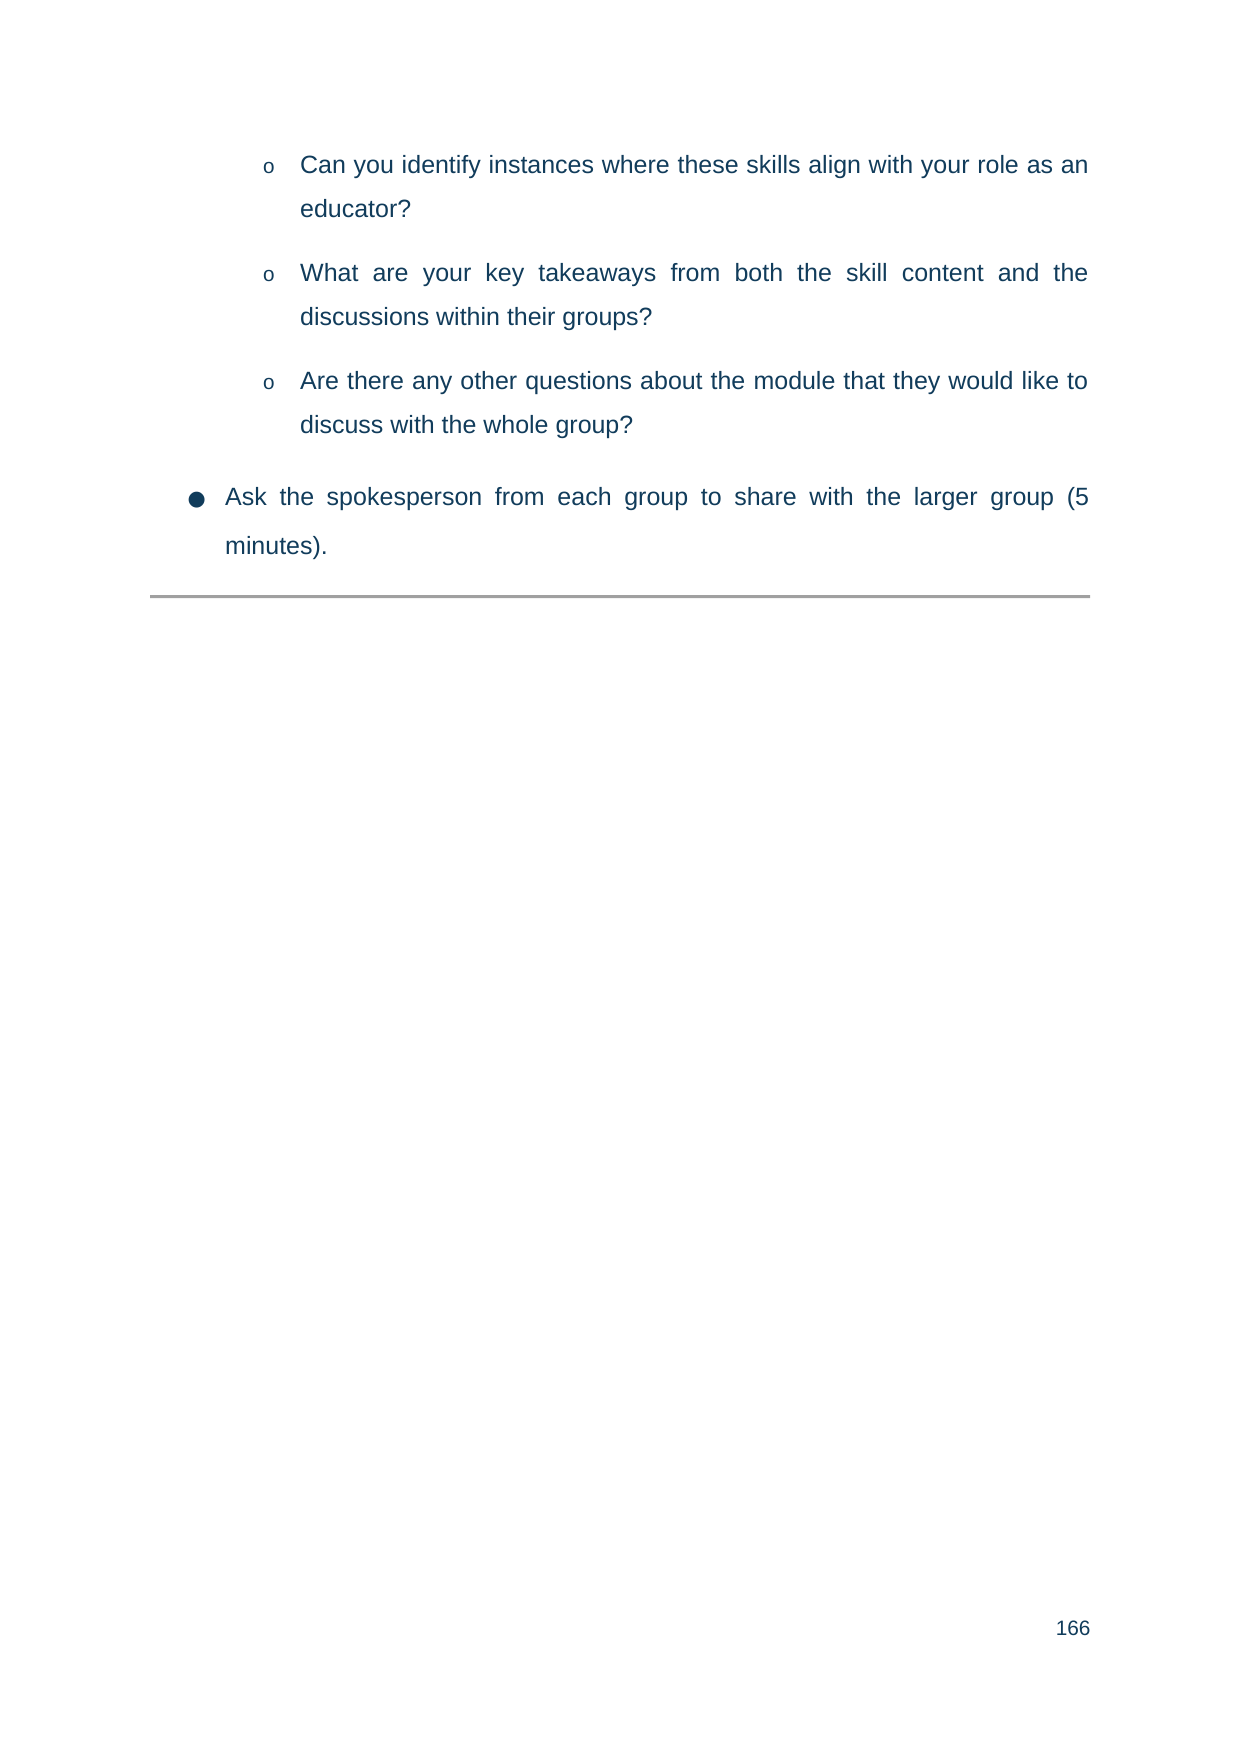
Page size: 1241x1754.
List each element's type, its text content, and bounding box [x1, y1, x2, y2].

list Are there any other questions about the module that they would like to discuss with the whole group? [262, 366, 1090, 439]
list Can you identify instances where these skills align with your role as an educator? [262, 150, 1090, 223]
list Ask the spokesperson from each group to share with the larger group (5 minutes). [187, 474, 1090, 560]
list What are your key takeaways from both the skill content and the discussions within their groups? [262, 258, 1090, 331]
